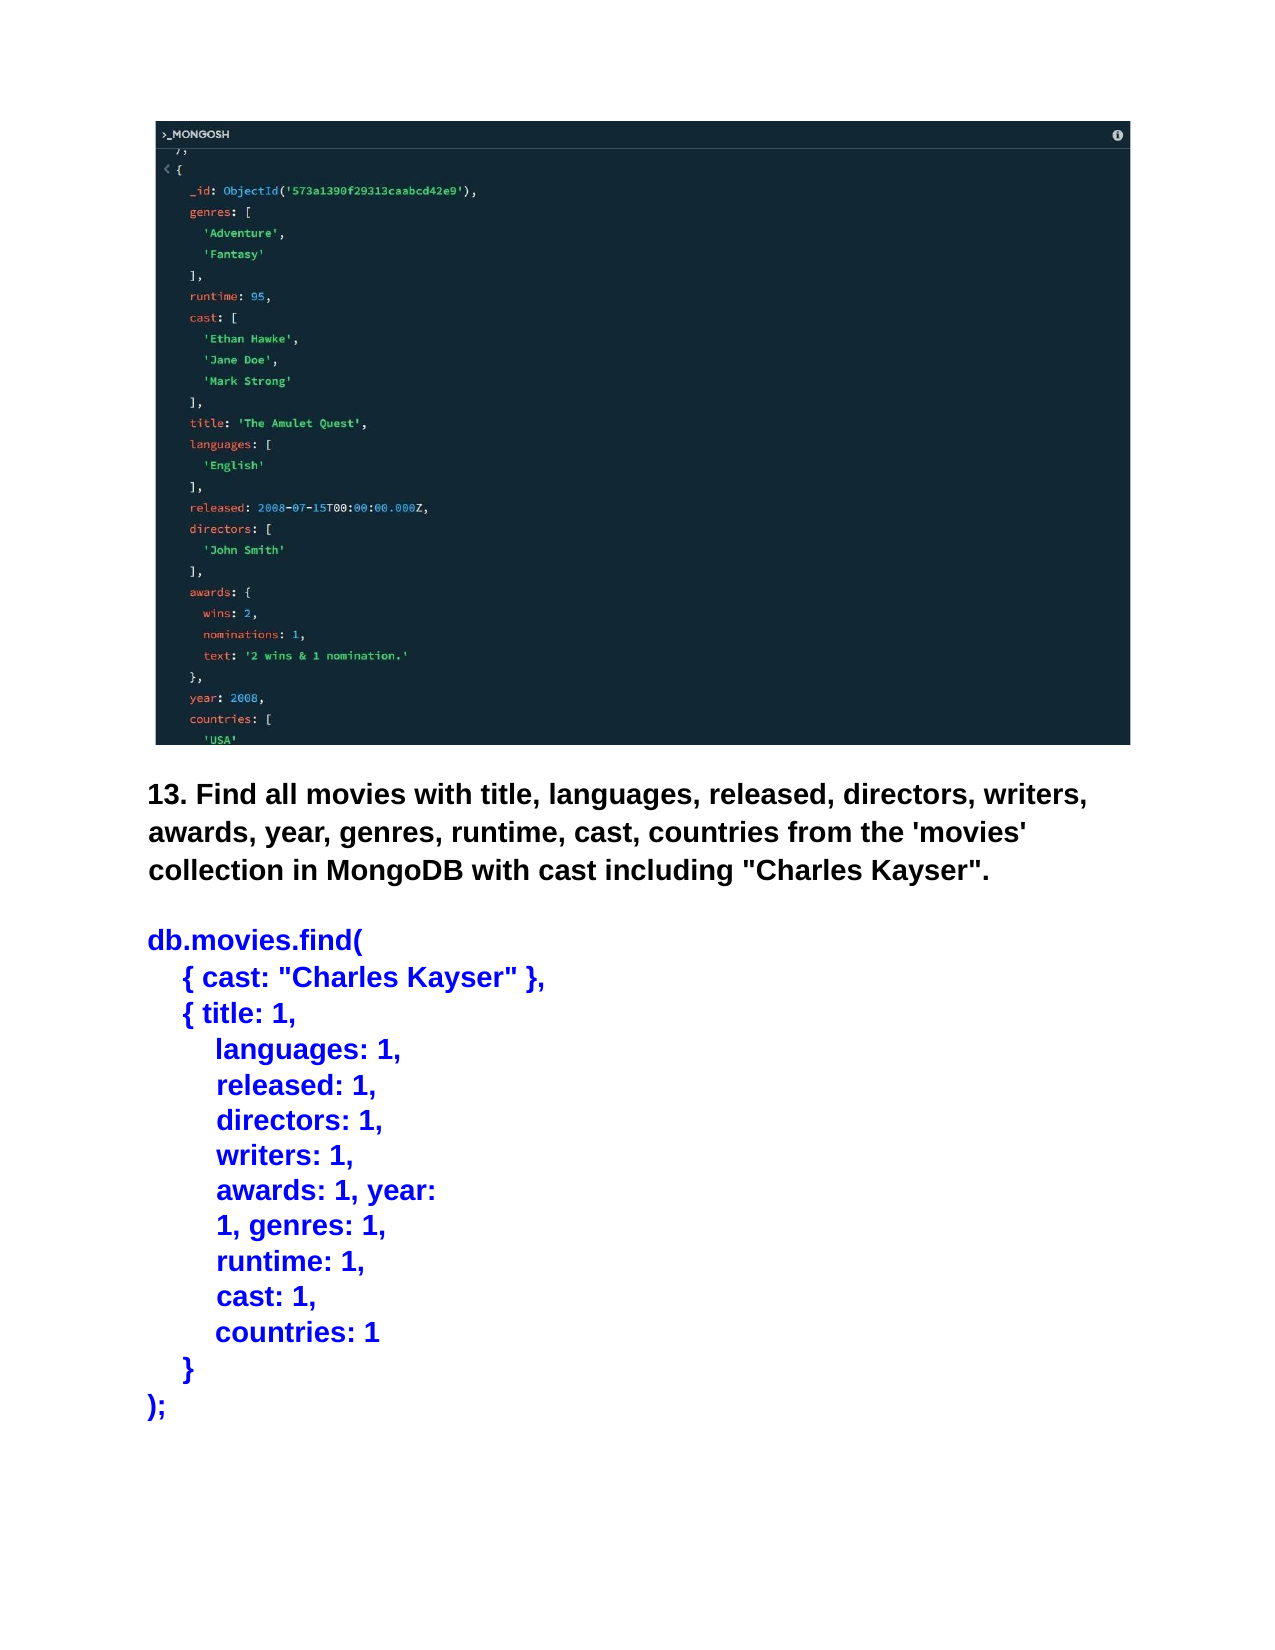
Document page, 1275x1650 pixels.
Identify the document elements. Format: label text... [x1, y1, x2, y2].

text { title: 1, [182, 996, 1152, 1029]
text countries: 1 [215, 1315, 1152, 1349]
text 13. Find all movies with title, languages, released, directors, writers, awards, year, genres, runtime, cast, countries from the 'movies' collection in MongoDB with cast including "Charles Kayser". [147, 777, 1129, 886]
picture [155, 121, 1131, 745]
text languages: 1, released: 1, directors: 1, writers: 1, awards: 1, year: 1, genres: 1, runtime: 1, cast: 1, [215, 1032, 437, 1312]
text { cast: "Charles Kayser" }, [182, 960, 1152, 993]
text ); [147, 1388, 1152, 1421]
text } [182, 1352, 1152, 1385]
text db.movies.find( [147, 923, 1152, 957]
